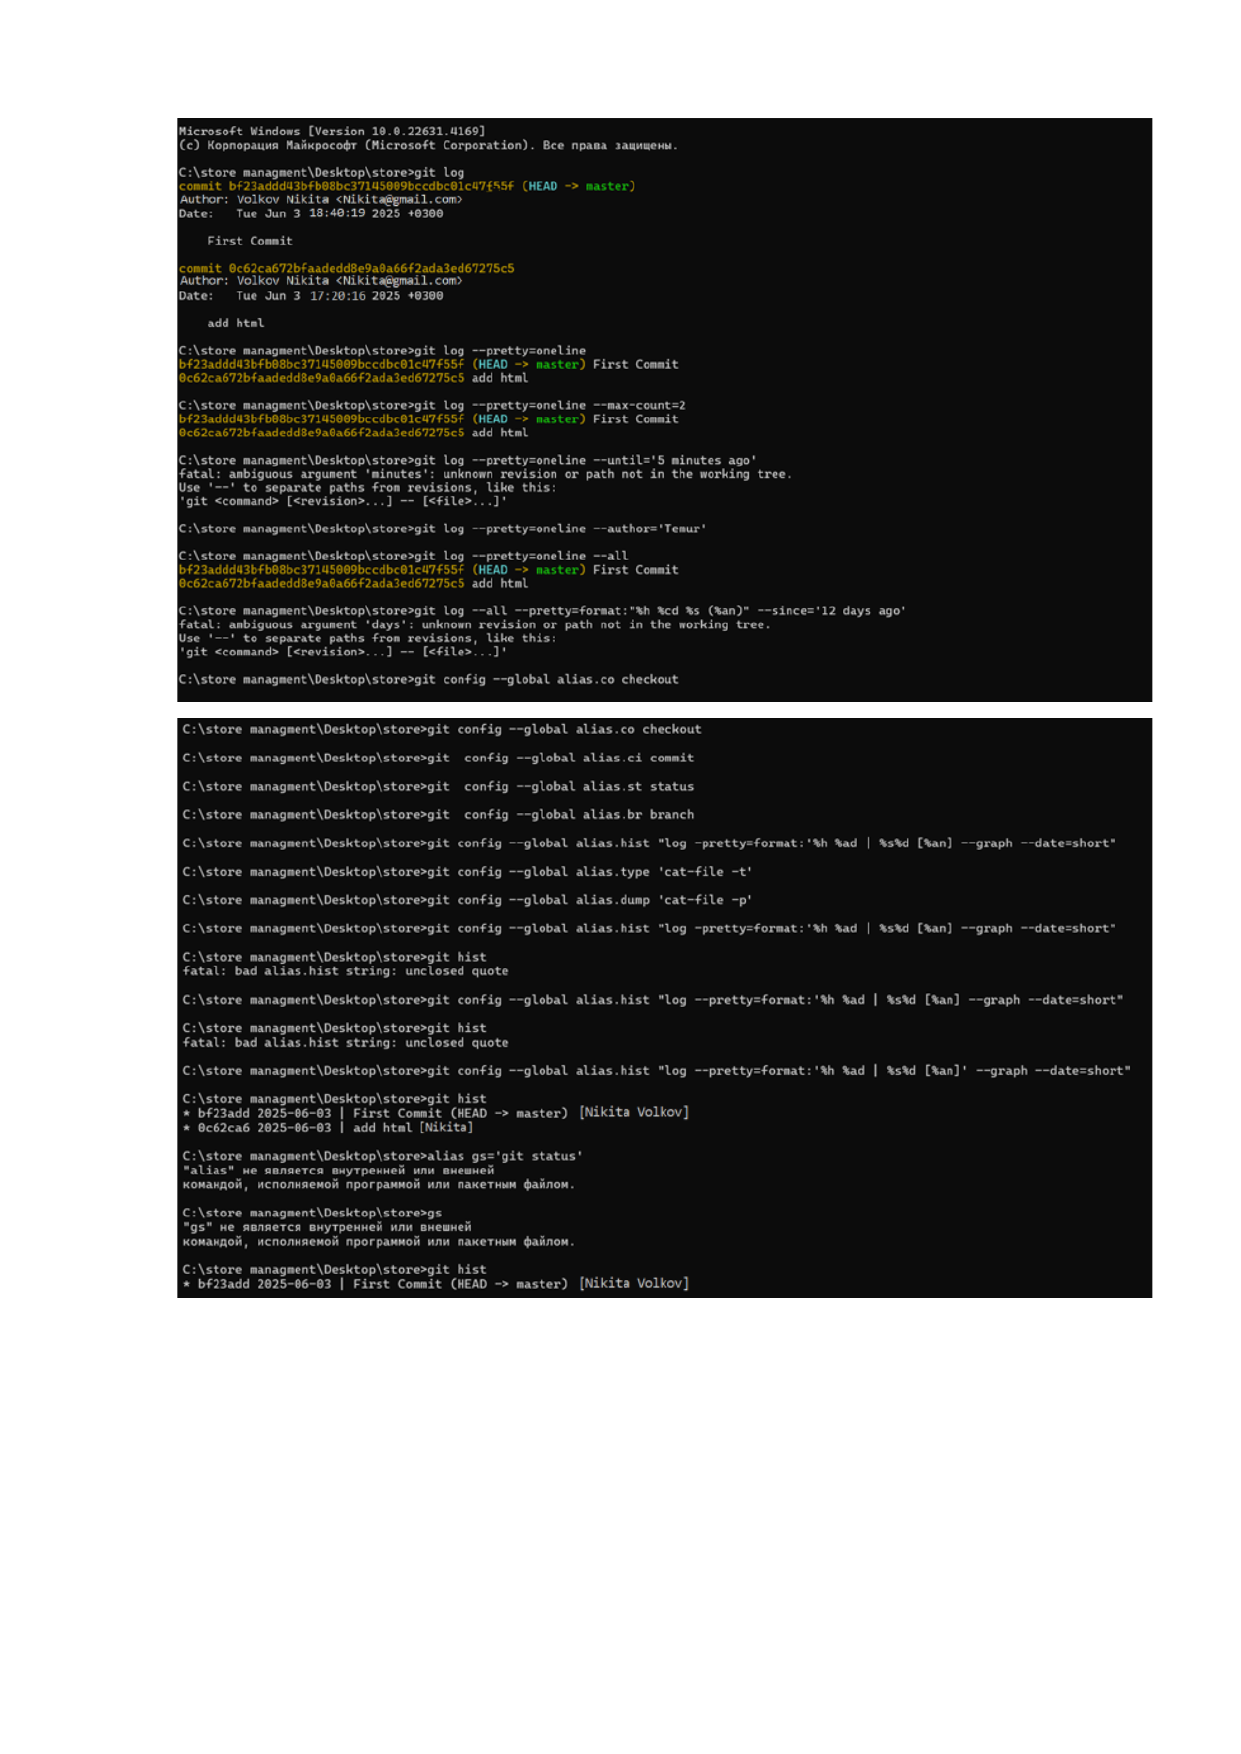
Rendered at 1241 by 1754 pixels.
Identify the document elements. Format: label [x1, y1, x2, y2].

picture [177, 718, 1153, 1298]
picture [177, 118, 1153, 702]
